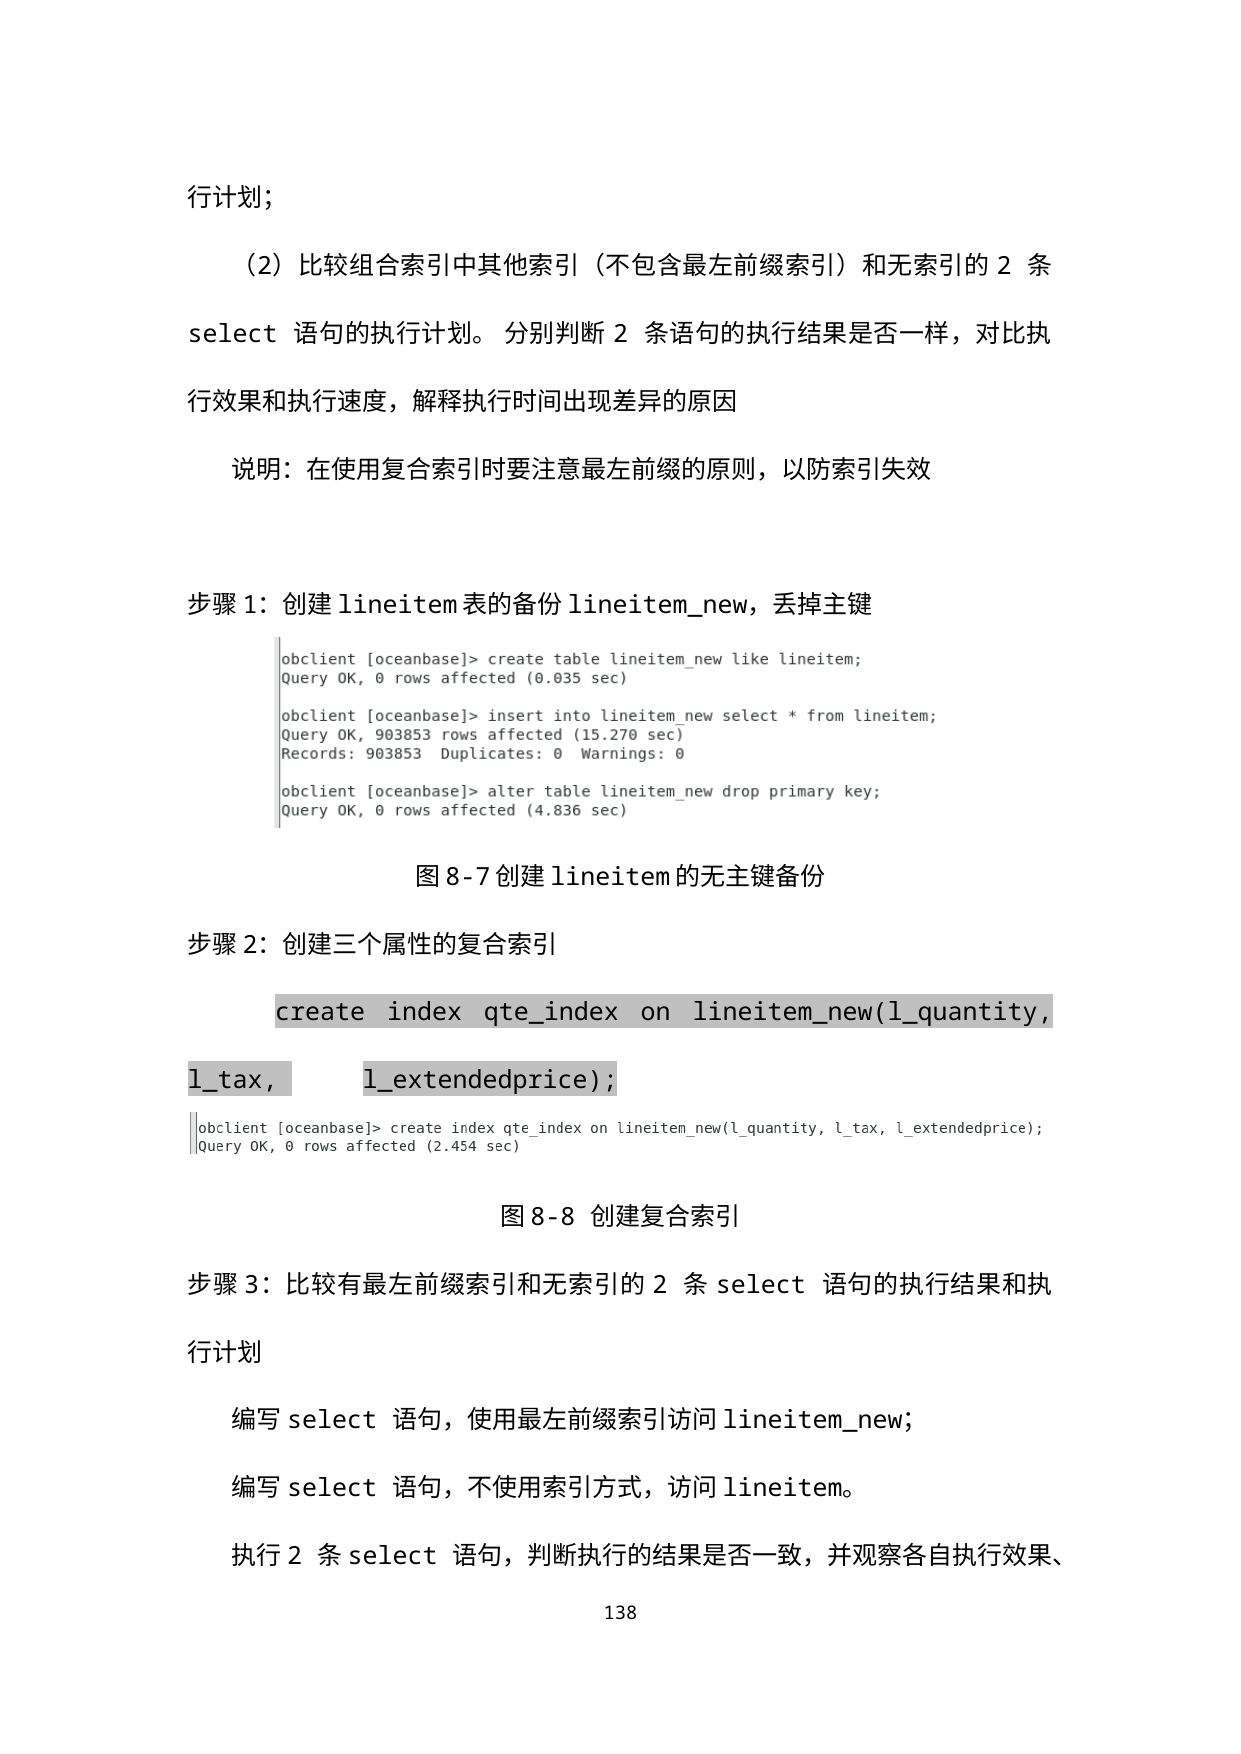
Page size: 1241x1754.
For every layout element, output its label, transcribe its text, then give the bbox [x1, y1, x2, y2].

text 步骤3：比较有最左前缀索引和无索引的 2 条 select 语句的执行结果和执行计划 [187, 1248, 1053, 1384]
text 步骤1：创建lineitem表的备份lineitem_new，丢掉主键 [187, 569, 1053, 637]
text 编写 select 语句，不使用索引方式，访问 lineitem。 [187, 1452, 1053, 1520]
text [187, 162, 1053, 229]
text create index qte_index on lineitem_new(l_quantity, l_tax, l_extendedprice); [187, 977, 1053, 1112]
text （2）比较组合索引中其他索引（不包含最左前缀索引）和无索引的 2 条 select 语句的执行计划。 分别判断 2 条语句的执行结果是否一样，对比执行效果和执行速度，解释执行时间出现差异的原因 [187, 229, 1053, 433]
text 说明：在使用复合索引时要注意最左前缀的原则，以防索引失效 [187, 433, 1053, 501]
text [187, 1520, 1053, 1588]
text 图8-8 创建复合索引 [187, 1180, 1053, 1248]
picture [274, 637, 966, 828]
picture [187, 1112, 1053, 1154]
text 步骤2：创建三个属性的复合索引 [187, 909, 1053, 977]
text 编写 select 语句，使用最左前缀索引访问 lineitem_new； [187, 1384, 1053, 1452]
text 图8-7创建lineitem的无主键备份 [187, 841, 1053, 909]
